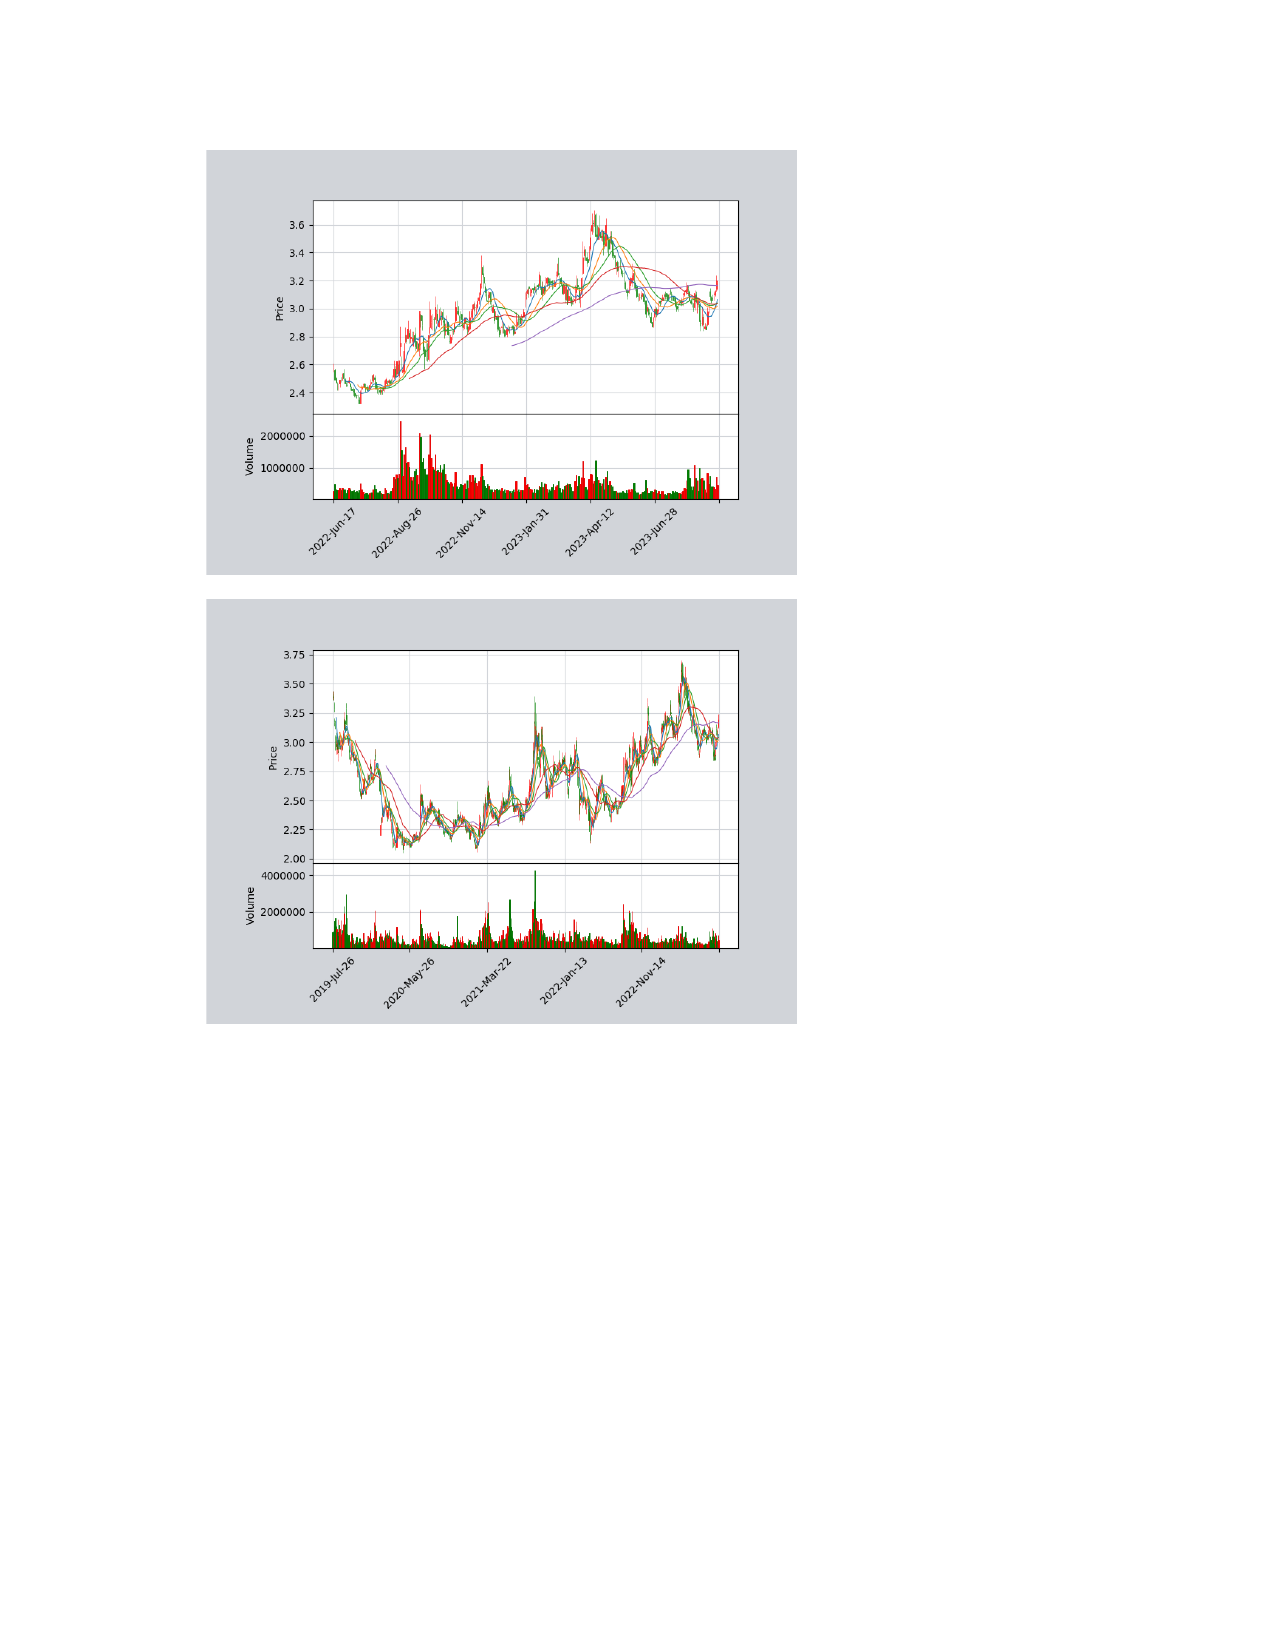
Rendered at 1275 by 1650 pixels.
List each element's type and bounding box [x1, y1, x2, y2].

picture [206, 150, 797, 575]
picture [206, 599, 797, 1024]
